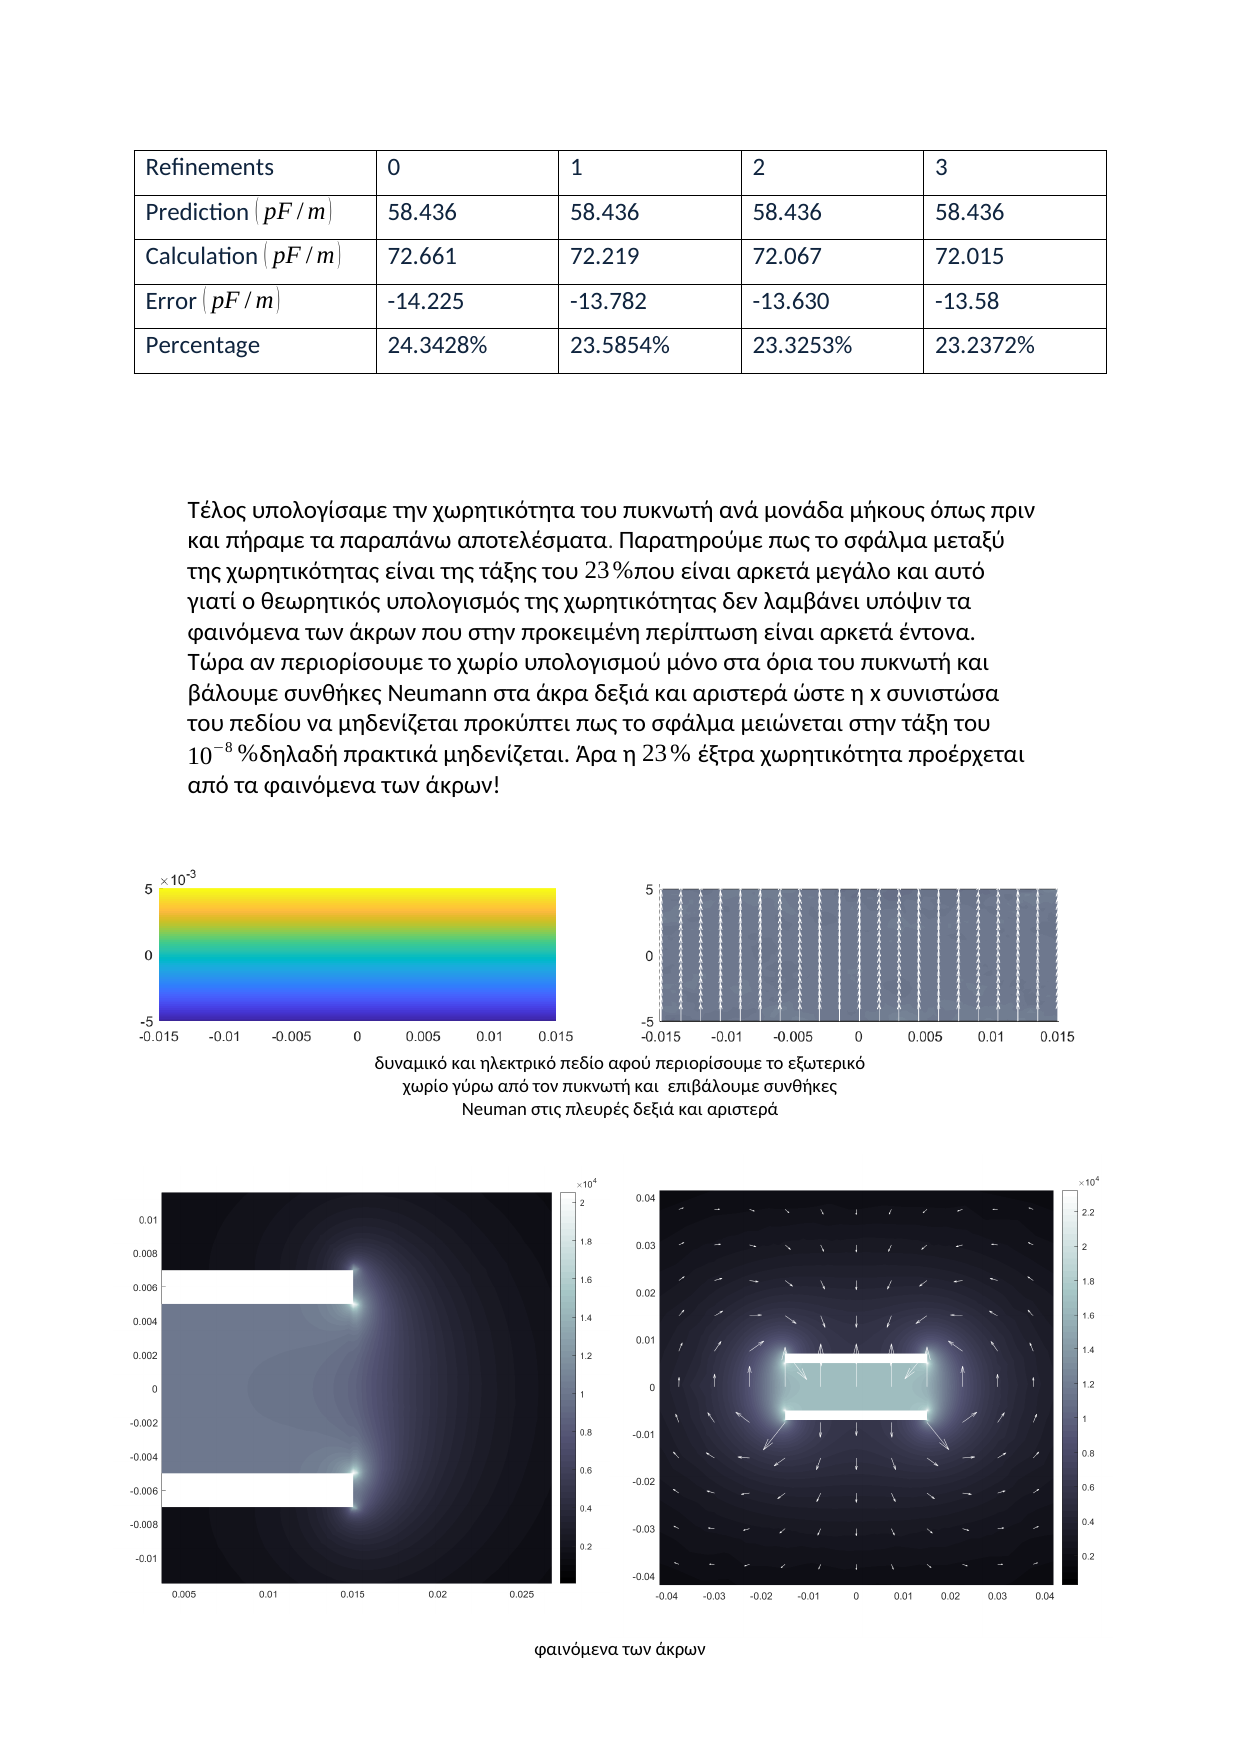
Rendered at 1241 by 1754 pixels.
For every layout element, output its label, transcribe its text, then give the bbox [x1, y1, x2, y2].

table_cell Percentage [135, 329, 376, 373]
table_cell 23.5854% [559, 329, 741, 373]
table_cell -13.630 [742, 285, 923, 328]
table_cell -13.782 [559, 285, 741, 328]
table_cell 58.436 [377, 196, 558, 239]
table_cell -13.58 [924, 285, 1106, 328]
table_header 3 [924, 151, 1106, 195]
table_cell Prediction [135, 196, 376, 239]
table_cell 23.2372% [924, 329, 1106, 373]
table_cell 72.219 [559, 240, 741, 284]
picture [113, 1154, 1113, 1638]
table_header 2 [742, 151, 923, 195]
table_header 0 [377, 151, 558, 195]
table_cell -14.225 [377, 285, 558, 328]
picture [129, 866, 580, 1044]
table_header Refinements [135, 151, 376, 195]
table_cell 72.067 [742, 240, 923, 284]
table_cell 72.015 [924, 240, 1106, 284]
table_cell Error [135, 285, 376, 328]
table_cell 72.661 [377, 240, 558, 284]
table_cell 58.436 [559, 196, 741, 239]
table_cell 58.436 [742, 196, 923, 239]
table_header 1 [559, 151, 741, 195]
table_cell 24.3428% [377, 329, 558, 373]
table_cell Calculation [135, 240, 376, 284]
text Τέλος υπολογίσαμε την χωρητικότητα του πυκνωτή ανά μονάδα μήκους όπως πριν και πήραμε τα παραπάνω αποτελέσματα. Παρατηρούμε πως το σφάλμα μεταξύ της χωρητικότητας είναι της τάξης του που είναι αρκετά μεγάλο και αυτό γιατί ο θεωρητικός υπολογισμός της χωρητικότητας δεν λαμβάνει υπόψιν τα φαινόμενα των άκρων που στην προκειμένη περίπτωση είναι αρκετά έντονα. Τώρα αν περιορίσουμε το χωρίο υπολογισμού μόνο στα όρια του πυκνωτή και βάλουμε συνθήκες Neumann στα άκρα δεξιά και αριστερά ώστε η x συνιστώσα του πεδίου να μηδενίζεται προκύπτει πως το σφάλμα μειώνεται στην τάξη του δηλαδή πρακτικά μηδενίζεται. Άρα η έξτρα χωρητικότητα προέρχεται από τα φαινόμενα των άκρων! [187, 494, 1037, 800]
picture [636, 884, 1076, 1045]
table_cell 23.3253% [742, 329, 923, 373]
table_cell 58.436 [924, 196, 1106, 239]
